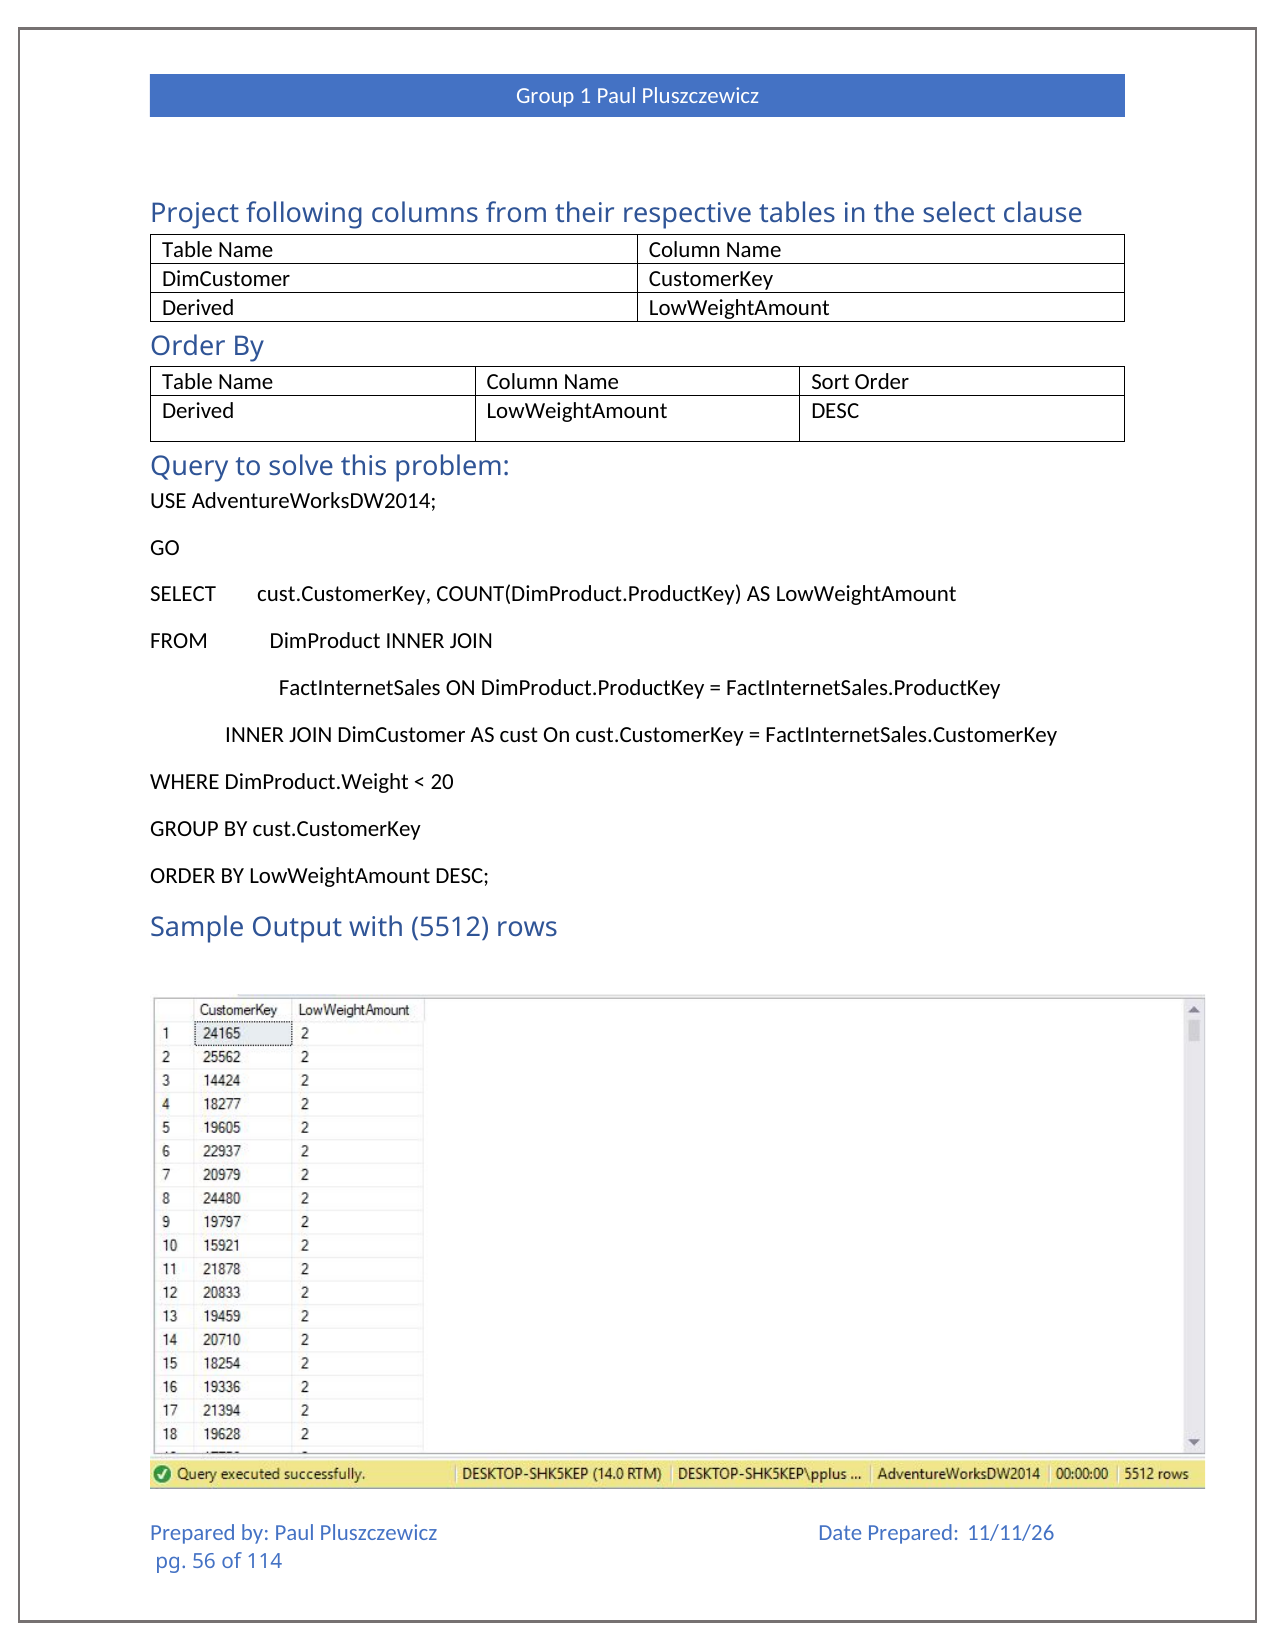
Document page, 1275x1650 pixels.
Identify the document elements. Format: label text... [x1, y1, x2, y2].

text ORDER BY LowWeightAmount DESC; [150, 861, 1125, 889]
table_cell Derived [151, 293, 637, 321]
text SELECT cust.CustomerKey, COUNT(DimProduct.ProductKey) AS LowWeightAmount [150, 579, 1125, 608]
subtitle Project following columns from their respective tables in the select clause [150, 194, 1125, 231]
table_header Column Name [476, 367, 799, 395]
table_cell DESC [800, 396, 1124, 441]
subtitle Sample Output with (5512) rows [150, 908, 1125, 944]
text INNER JOIN DimCustomer AS cust On cust.CustomerKey = FactInternetSales.CustomerKey [150, 720, 1125, 748]
text FactInternetSales ON DimProduct.ProductKey = FactInternetSales.ProductKey [150, 673, 1125, 701]
subtitle Order By [150, 326, 1125, 363]
table_cell LowWeightAmount [476, 396, 799, 441]
table_header Column Name [638, 235, 1124, 263]
table_header Table Name [151, 235, 637, 263]
table_header Table Name [151, 367, 475, 395]
table_cell DimCustomer [151, 264, 637, 292]
table_header Sort Order [800, 367, 1124, 395]
text WHERE DimProduct.Weight < 20 [150, 767, 1125, 795]
table_cell LowWeightAmount [638, 293, 1124, 321]
subtitle Query to solve this problem: [150, 446, 1125, 483]
table_cell CustomerKey [638, 264, 1124, 292]
text GO [150, 533, 1125, 561]
picture [150, 994, 1205, 1489]
text GROUP BY cust.CustomerKey [150, 814, 1125, 842]
table_cell Derived [151, 396, 475, 441]
text USE AdventureWorksDW2014; [150, 486, 1125, 514]
text FROM DimProduct INNER JOIN [150, 626, 1125, 654]
